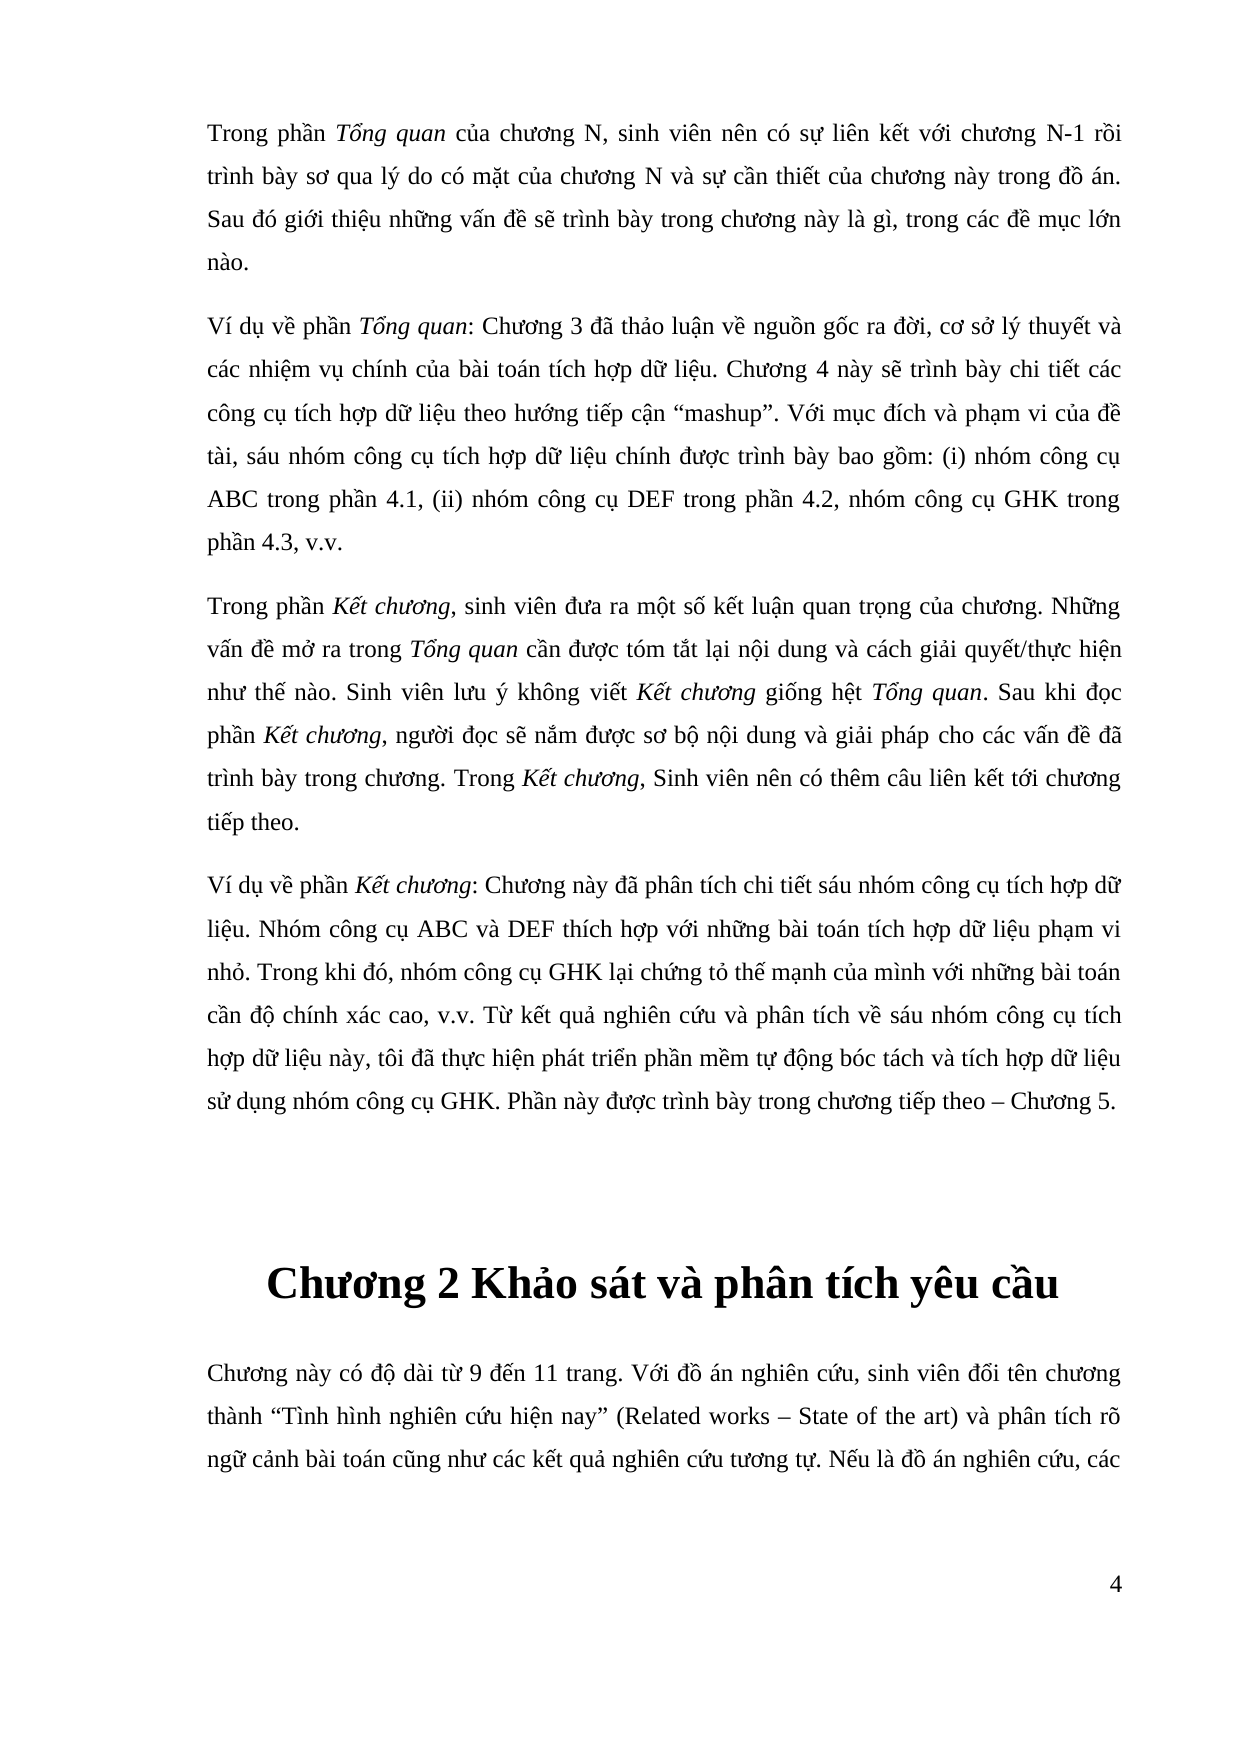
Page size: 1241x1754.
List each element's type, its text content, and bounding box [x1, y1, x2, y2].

text Ví dụ về phần Kết chương: Chương này đã phân tích chi tiết sáu nhóm công cụ tích hợp dữ liệu. Nhóm công cụ ABC và DEF thích hợp với những bài toán tích hợp dữ liệu phạm vi nhỏ. Trong khi đó, nhóm công cụ GHK lại chứng tỏ thế mạnh của mình với những bài toán cần độ chính xác cao, v.v. Từ kết quả nghiên cứu và phân tích về sáu nhóm công cụ tích hợp dữ liệu này, tôi đã thực hiện phát triển phần mềm tự động bóc tách và tích hợp dữ liệu sử dụng nhóm công cụ GHK. Phần này được trình bày trong chương tiếp theo – Chương 5. [207, 871, 1122, 1115]
text Trong phần Kết chương, sinh viên đưa ra một số kết luận quan trọng của chương. Những vấn đề mở ra trong Tổng quan cần được tóm tắt lại nội dung và cách giải quyết/thực hiện như thế nào. Sinh viên lưu ý không viết Kết chương giống hệt Tổng quan. Sau khi đọc phần Kết chương, người đọc sẽ nắm được sơ bộ nội dung và giải pháp cho các vấn đề đã trình bày trong chương. Trong Kết chương, Sinh viên nên có thêm câu liên kết tới chương tiếp theo. [207, 591, 1122, 835]
text Trong phần Tổng quan của chương N, sinh viên nên có sự liên kết với chương N-1 rồi trình bày sơ qua lý do có mặt của chương N và sự cần thiết của chương này trong đồ án. Sau đó giới thiệu những vấn đề sẽ trình bày trong chương này là gì, trong các đề mục lớn nào. [207, 118, 1122, 276]
text Ví dụ về phần Tổng quan: Chương 3 đã thảo luận về nguồn gốc ra đời, cơ sở lý thuyết và các nhiệm vụ chính của bài toán tích hợp dữ liệu. Chương 4 này sẽ trình bày chi tiết các công cụ tích hợp dữ liệu theo hướng tiếp cận “mashup”. Với mục đích và phạm vi của đề tài, sáu nhóm công cụ tích hợp dữ liệu chính được trình bày bao gồm: (i) nhóm công cụ ABC trong phần 4.1, (ii) nhóm công cụ DEF trong phần 4.2, nhóm công cụ GHK trong phần 4.3, v.v. [207, 311, 1122, 556]
subtitle Khảo sát và phân tích yêu cầu [208, 1256, 1118, 1308]
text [207, 1150, 1122, 1473]
